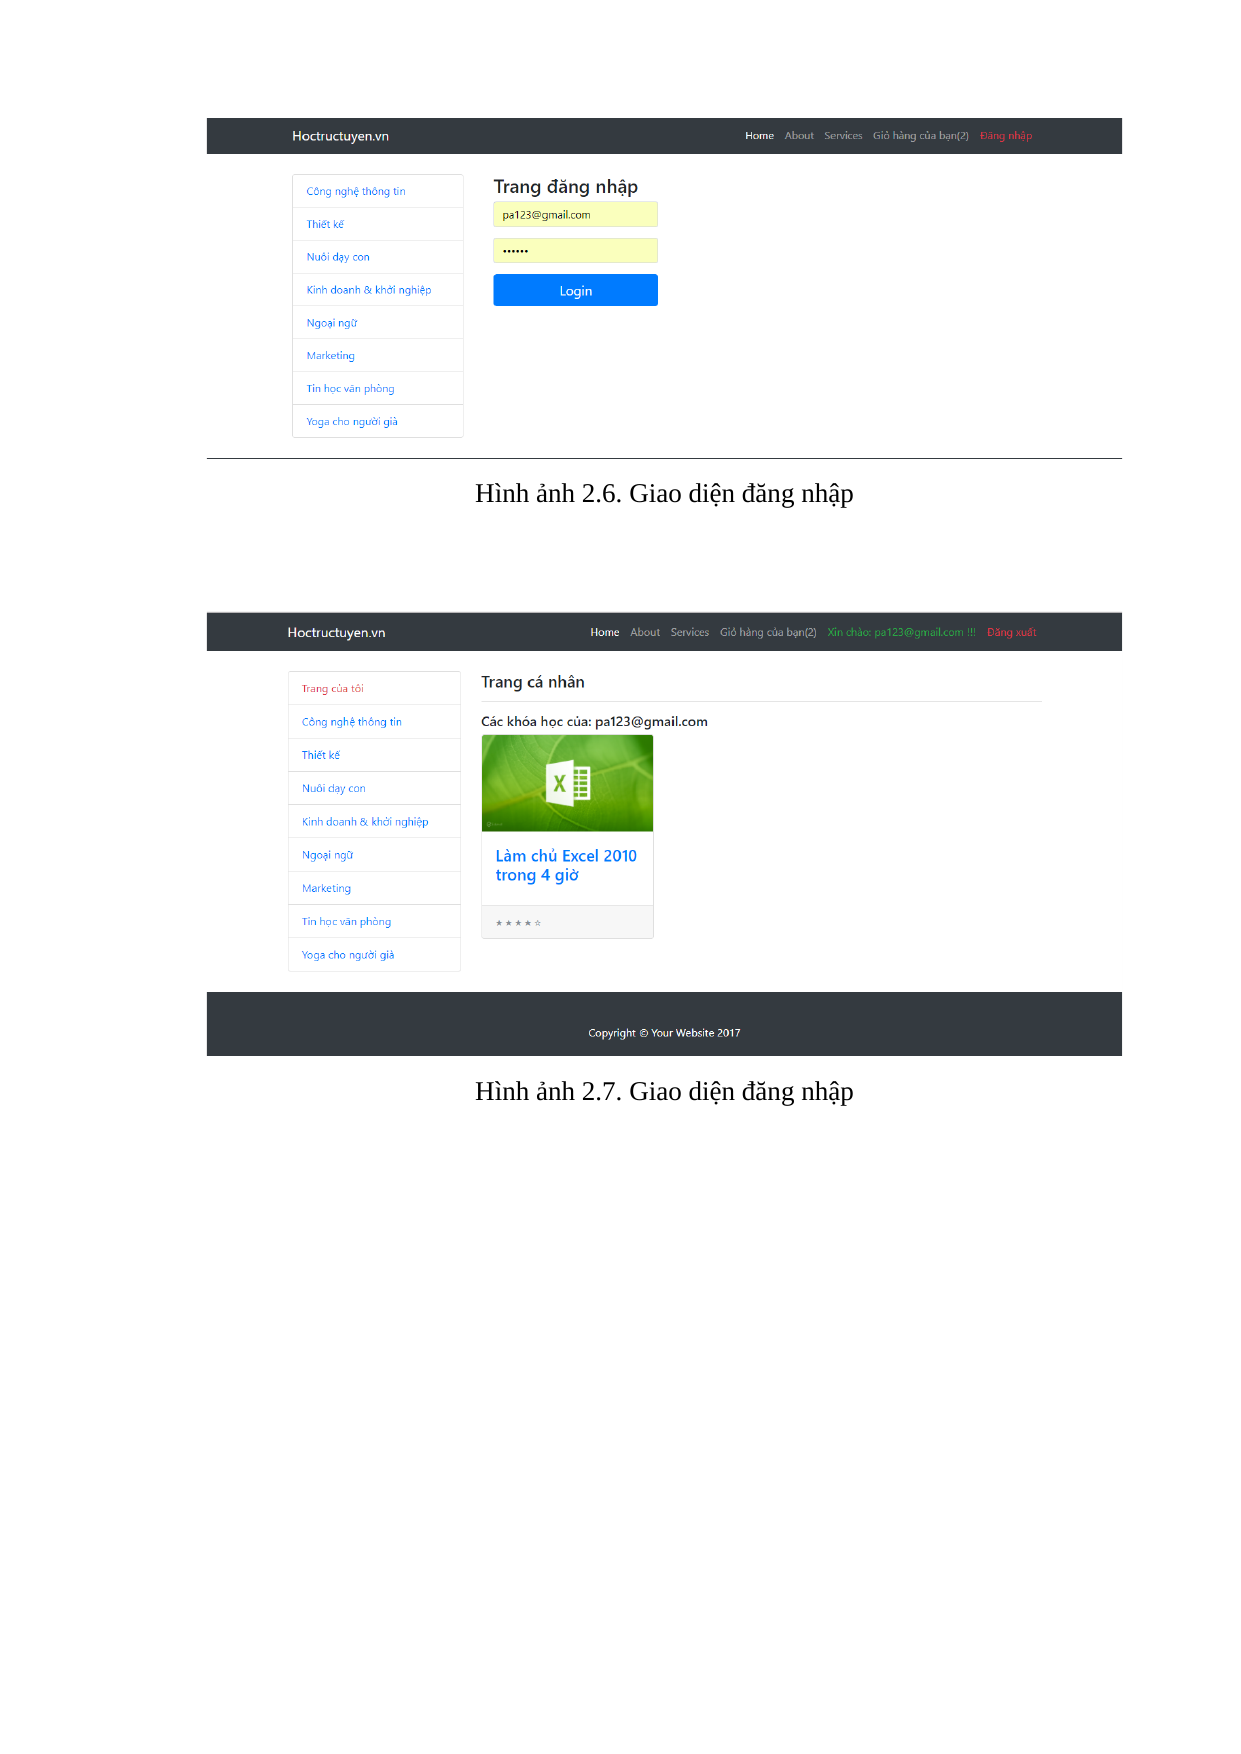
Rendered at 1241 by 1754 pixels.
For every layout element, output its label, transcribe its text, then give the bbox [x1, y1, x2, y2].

picture [206, 611, 1123, 1056]
picture [206, 118, 1123, 459]
subtitle Hình ảnh 2.7. Giao diện đăng nhập [207, 1075, 1122, 1106]
subtitle Hình ảnh 2.6. Giao diện đăng nhập [207, 478, 1122, 509]
